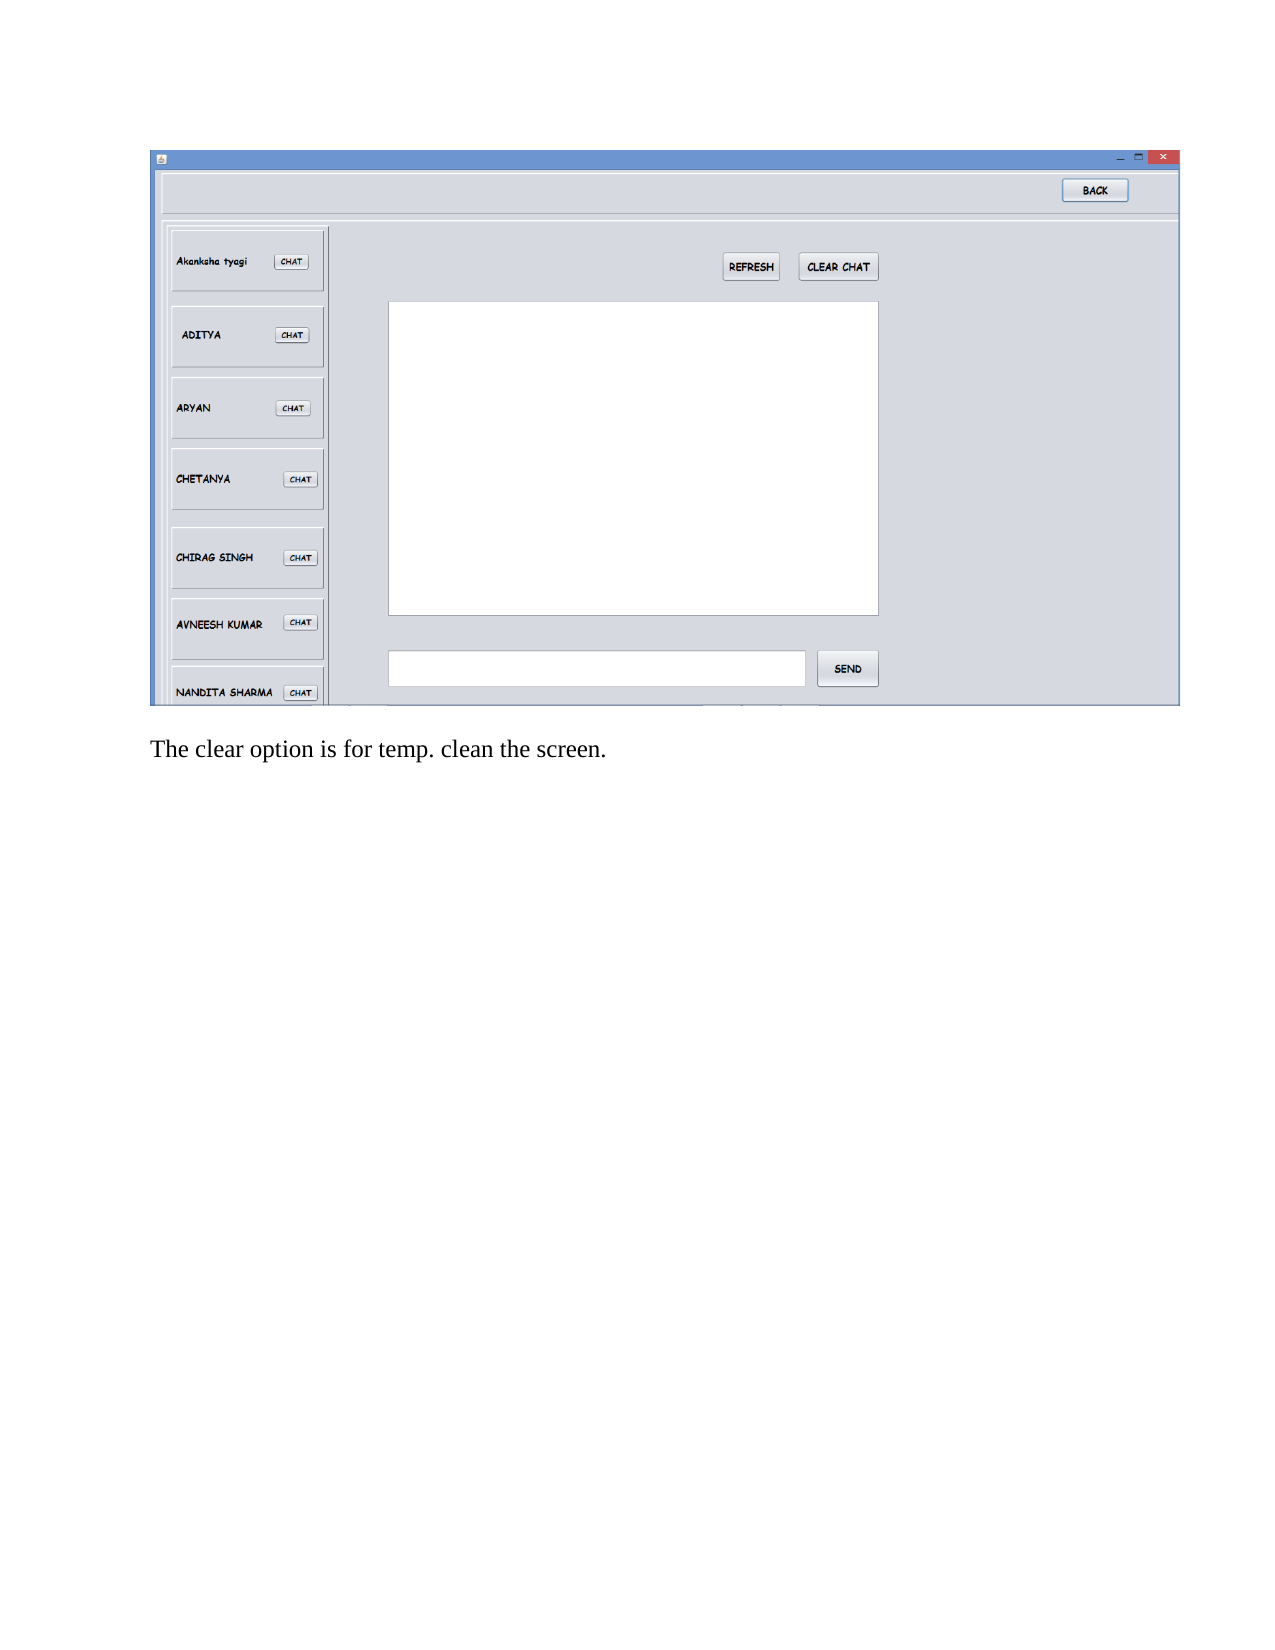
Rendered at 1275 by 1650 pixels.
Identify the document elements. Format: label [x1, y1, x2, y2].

picture [150, 150, 1180, 706]
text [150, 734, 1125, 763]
